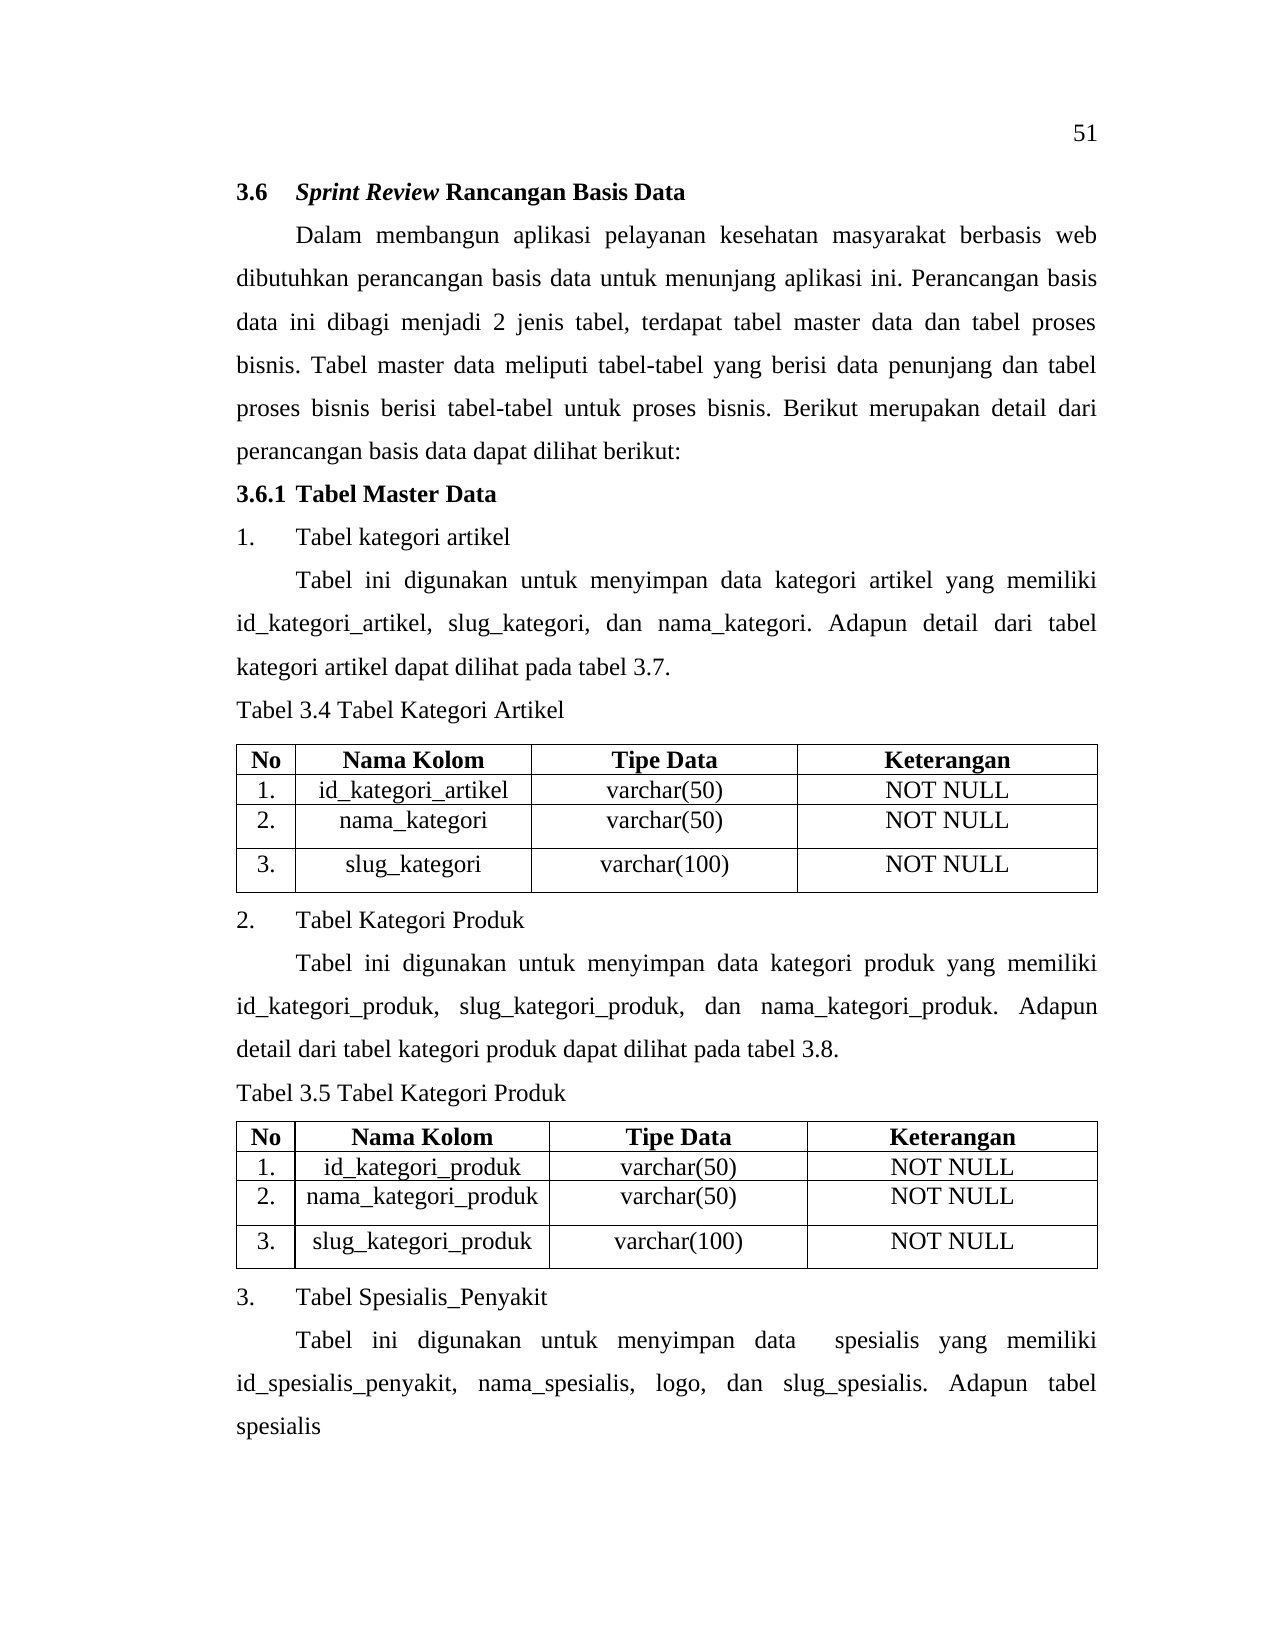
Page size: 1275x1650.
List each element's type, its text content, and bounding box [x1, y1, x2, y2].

table_cell NOT NULL [808, 1181, 1097, 1225]
table_header No [237, 745, 295, 774]
table_cell 1. [237, 1152, 294, 1180]
subtitle Sprint Review Rancangan Basis Data [236, 177, 1098, 206]
table_cell 1. [237, 775, 295, 804]
text Dalam membangun aplikasi pelayanan kesehatan masyarakat berbasis web dibutuhkan perancangan basis data untuk menunjang aplikasi ini. Perancangan basis data ini dibagi menjadi 2 jenis tabel, terdapat tabel master data dan tabel proses bisnis. Tabel master data meliputi tabel-tabel yang berisi data penunjang dan tabel proses bisnis berisi tabel-tabel untuk proses bisnis. Berikut merupakan detail dari perancangan basis data dapat dilihat berikut: [236, 220, 1098, 465]
table_cell varchar(100) [532, 849, 797, 892]
table_cell id_kategori_artikel [296, 775, 531, 804]
table_cell varchar(100) [550, 1226, 807, 1268]
table_header Tipe Data [532, 745, 797, 774]
table_cell NOT NULL [798, 849, 1097, 892]
table_header Keterangan [808, 1122, 1097, 1151]
list Tabel Spesialis_Penyakit [236, 1282, 1098, 1311]
list Tabel Kategori Produk [236, 905, 1098, 934]
table_header Nama Kolom [296, 745, 531, 774]
table_cell NOT NULL [798, 805, 1097, 848]
table_cell NOT NULL [798, 775, 1097, 804]
table_cell 2. [237, 805, 295, 848]
text Tabel ini digunakan untuk menyimpan data spesialis yang memiliki id_spesialis_penyakit, nama_spesialis, logo, dan slug_spesialis. Adapun tabel spesialis [236, 1325, 1098, 1440]
table_cell nama_kategori [296, 805, 531, 848]
table_cell varchar(50) [550, 1181, 807, 1225]
table_header Keterangan [798, 745, 1097, 774]
table_cell NOT NULL [808, 1152, 1097, 1180]
list Tabel kategori artikel [236, 522, 1098, 551]
table_cell 2. [237, 1181, 294, 1225]
table_cell id_kategori_produk [296, 1152, 549, 1180]
table_header No [237, 1122, 294, 1151]
text Tabel ini digunakan untuk menyimpan data kategori artikel yang memiliki id_kategori_artikel, slug_kategori, dan nama_kategori. Adapun detail dari tabel kategori artikel dapat dilihat pada tabel 3.7. [236, 565, 1098, 680]
table_header Tipe Data [550, 1122, 807, 1151]
table_cell slug_kategori_produk [296, 1226, 549, 1268]
table_cell 3. [237, 1226, 294, 1268]
table_cell slug_kategori [296, 849, 531, 892]
table_cell 3. [237, 849, 295, 892]
table_cell varchar(50) [532, 775, 797, 804]
table_cell varchar(50) [550, 1152, 807, 1180]
table_cell NOT NULL [808, 1226, 1097, 1268]
list Tabel ini digunakan untuk menyimpan data kategori produk yang memiliki id_kategori_produk, slug_kategori_produk, dan nama_kategori_produk. Adapun detail dari tabel kategori produk dapat dilihat pada tabel 3.8. [236, 948, 1098, 1063]
table_cell nama_kategori_produk [296, 1181, 549, 1225]
table_cell varchar(50) [532, 805, 797, 848]
table_header Nama Kolom [296, 1122, 549, 1151]
subtitle Tabel Master Data [236, 479, 1098, 508]
